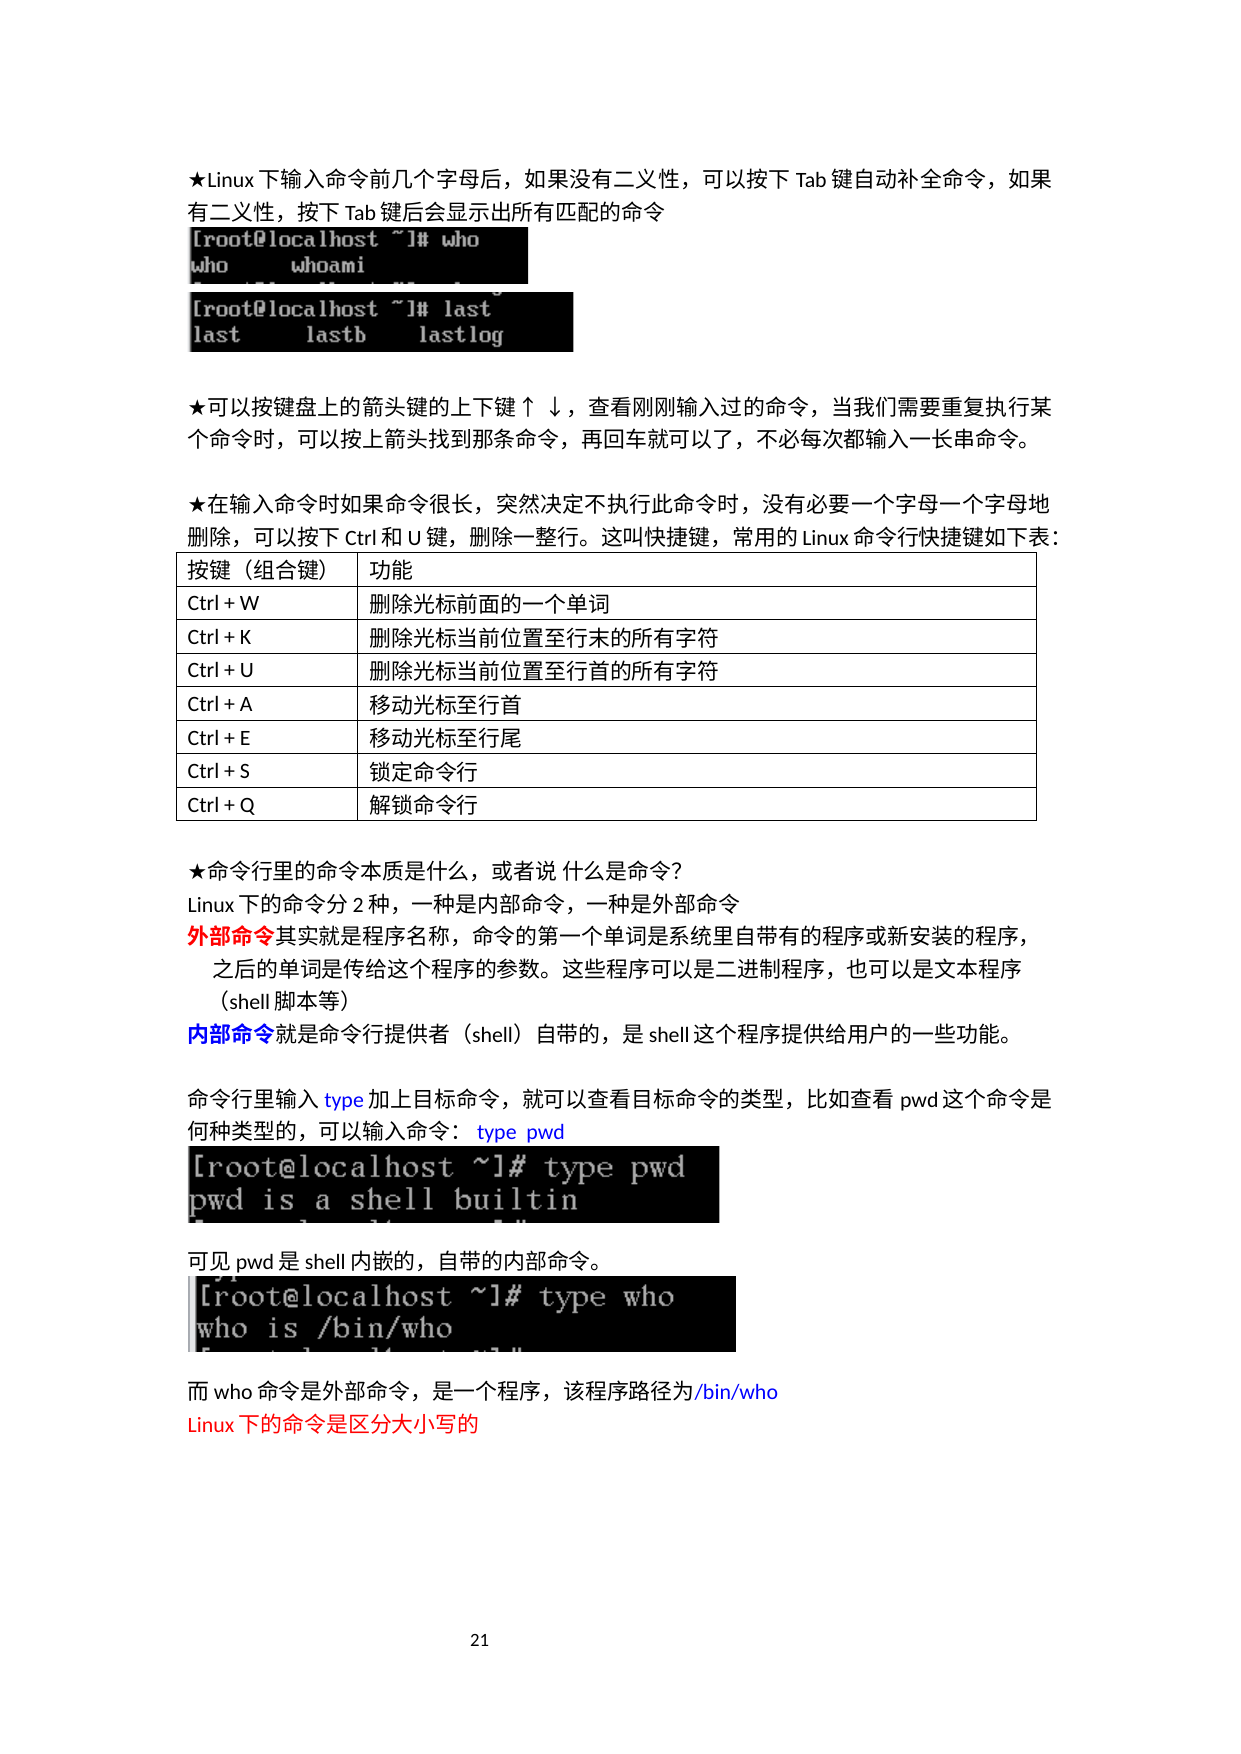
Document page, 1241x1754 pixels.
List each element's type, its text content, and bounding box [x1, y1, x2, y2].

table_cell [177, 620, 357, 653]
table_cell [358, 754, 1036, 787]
text ★可以按键盘上的箭头键的上下键↑ ↓，查看刚刚输入过的命令，当我们需要重复执行某个命令时，可以按上箭头找到那条命令，再回车就可以了，不必每次都输入一长串命令。 [187, 389, 1053, 454]
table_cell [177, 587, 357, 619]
text 外部命令其实就是程序名称，命令的第一个单词是系统里自带有的程序或新安装的程序， [187, 919, 1053, 951]
text Linux下的命令是区分大小写的 [187, 1406, 1053, 1439]
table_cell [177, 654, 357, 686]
picture [187, 1276, 736, 1352]
text 命令行里输入 type 加上目标命令，就可以查看目标命令的类型，比如查看pwd这个命令是何种类型的，可以输入命令： type pwd [187, 1081, 1053, 1146]
picture [187, 227, 529, 284]
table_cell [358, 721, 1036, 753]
text ★在输入命令时如果命令很长，突然决定不执行此命令时，没有必要一个字母一个字母地删除，可以按下Ctrl和U键，删除一整行。这叫快捷键，常用的Linux命令行快捷键如下表： [187, 487, 1053, 552]
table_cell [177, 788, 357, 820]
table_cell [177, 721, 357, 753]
text 内部命令就是命令行提供者（shell）自带的，是shell这个程序提供给用户的一些功能。 [187, 1016, 1053, 1049]
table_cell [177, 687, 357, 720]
text ★命令行里的命令本质是什么，或者说 什么是命令？ [187, 854, 1053, 886]
text 而who命令是外部命令，是一个程序，该程序路径为/bin/who [187, 1374, 1053, 1406]
text 可见pwd是shell内嵌的，自带的内部命令。 [187, 1244, 1053, 1276]
picture [187, 1146, 720, 1223]
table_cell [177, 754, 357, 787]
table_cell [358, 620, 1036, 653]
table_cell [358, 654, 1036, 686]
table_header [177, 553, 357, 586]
text ★Linux下输入命令前几个字母后，如果没有二义性，可以按下Tab键自动补全命令，如果有二义性，按下Tab键后会显示出所有匹配的命令 [187, 162, 1053, 227]
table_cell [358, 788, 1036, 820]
text 之后的单词是传给这个程序的参数。这些程序可以是二进制程序，也可以是文本程序 [187, 951, 1053, 984]
text （shell脚本等） [187, 984, 1053, 1016]
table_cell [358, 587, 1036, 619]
text Linux下的命令分2种，一种是内部命令，一种是外部命令 [187, 886, 1053, 919]
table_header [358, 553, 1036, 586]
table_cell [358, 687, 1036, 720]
picture [187, 292, 574, 352]
